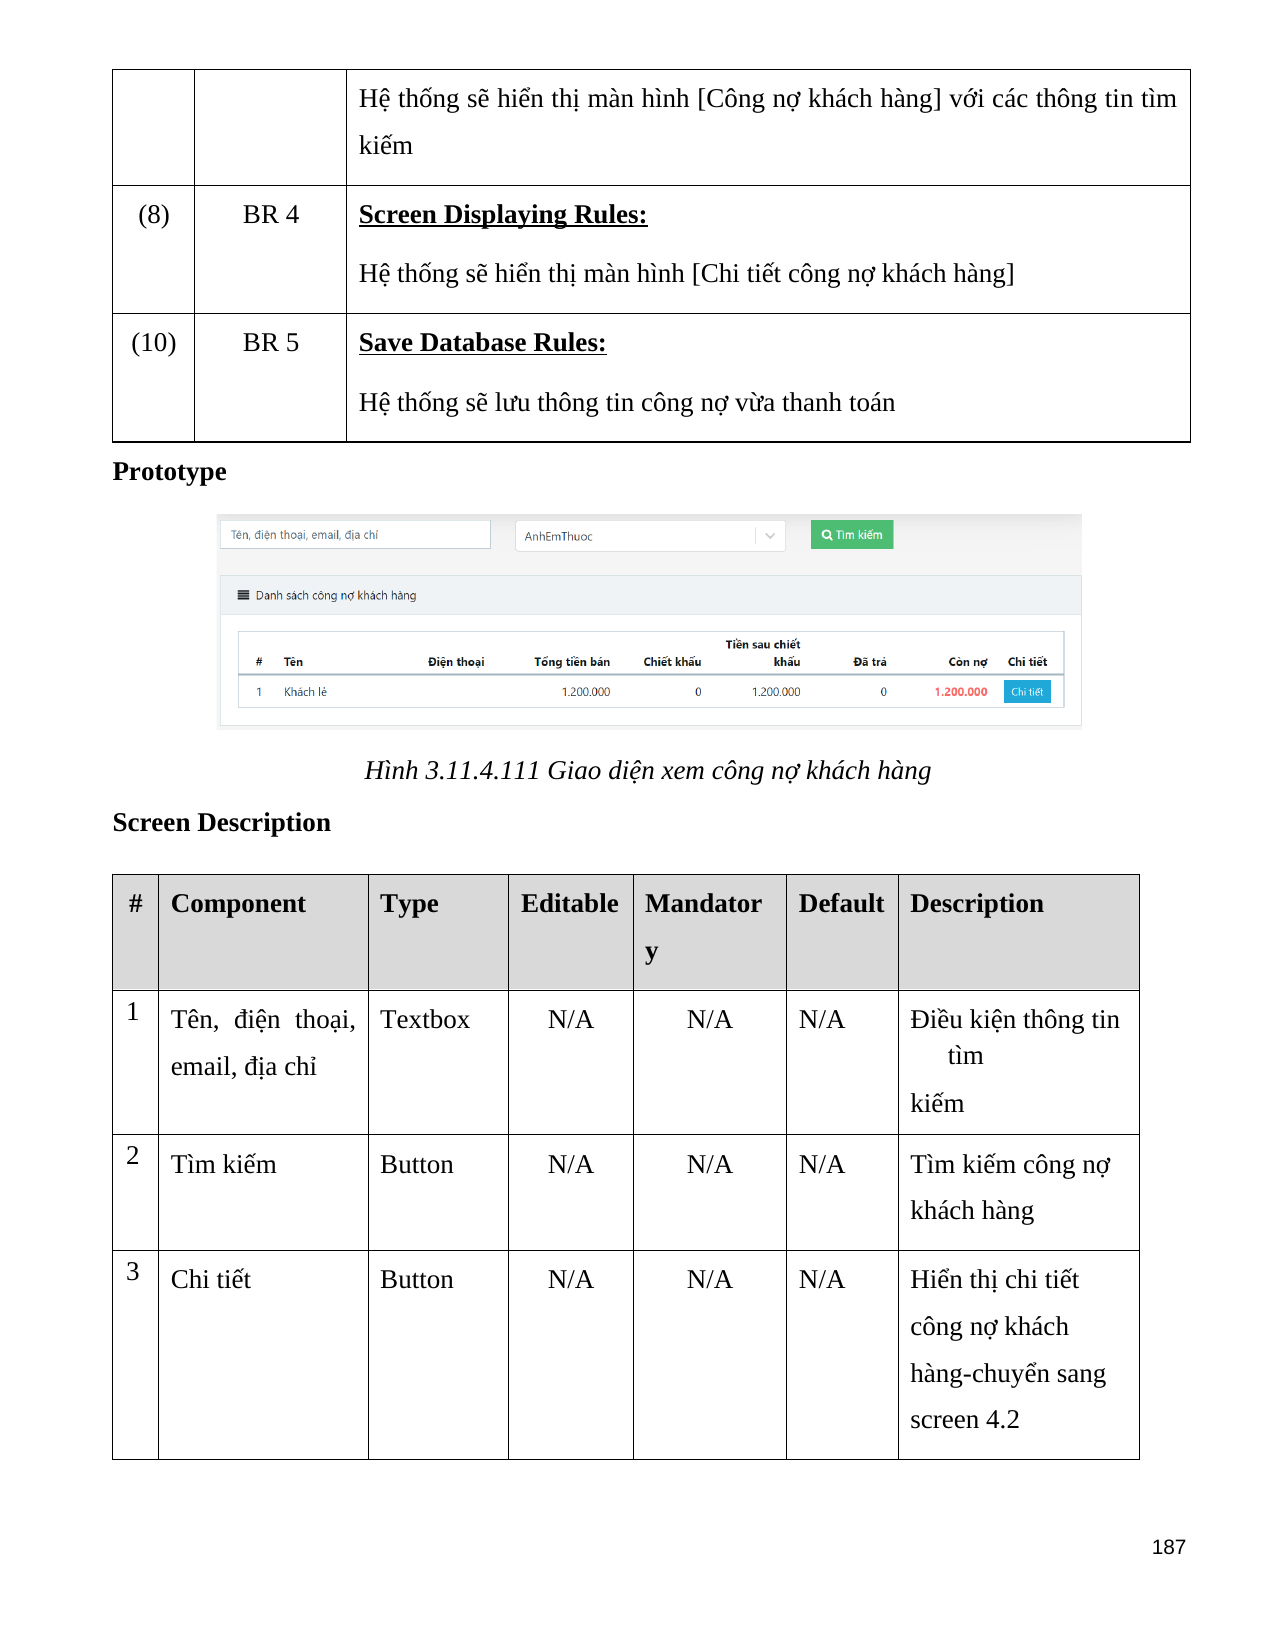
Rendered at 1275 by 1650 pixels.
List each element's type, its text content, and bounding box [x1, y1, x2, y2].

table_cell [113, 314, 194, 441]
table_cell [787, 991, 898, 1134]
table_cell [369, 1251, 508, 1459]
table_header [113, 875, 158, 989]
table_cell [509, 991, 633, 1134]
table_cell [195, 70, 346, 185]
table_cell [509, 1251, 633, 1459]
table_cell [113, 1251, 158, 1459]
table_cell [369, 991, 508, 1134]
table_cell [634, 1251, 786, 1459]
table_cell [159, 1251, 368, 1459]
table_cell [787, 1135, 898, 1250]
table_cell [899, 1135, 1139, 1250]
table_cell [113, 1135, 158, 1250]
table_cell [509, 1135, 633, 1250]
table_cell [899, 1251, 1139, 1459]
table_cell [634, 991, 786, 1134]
text Prototype [112, 455, 1186, 486]
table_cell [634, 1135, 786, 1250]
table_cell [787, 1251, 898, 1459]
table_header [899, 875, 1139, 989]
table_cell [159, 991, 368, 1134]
picture [216, 514, 1082, 730]
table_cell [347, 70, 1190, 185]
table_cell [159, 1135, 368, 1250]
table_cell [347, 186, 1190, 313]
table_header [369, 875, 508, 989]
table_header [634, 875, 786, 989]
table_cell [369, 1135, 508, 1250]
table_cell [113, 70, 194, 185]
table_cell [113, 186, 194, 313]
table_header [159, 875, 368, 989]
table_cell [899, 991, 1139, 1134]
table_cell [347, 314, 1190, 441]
text Screen Description [112, 806, 1186, 837]
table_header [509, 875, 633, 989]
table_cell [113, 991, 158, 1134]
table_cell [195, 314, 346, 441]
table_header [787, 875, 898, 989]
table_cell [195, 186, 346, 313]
